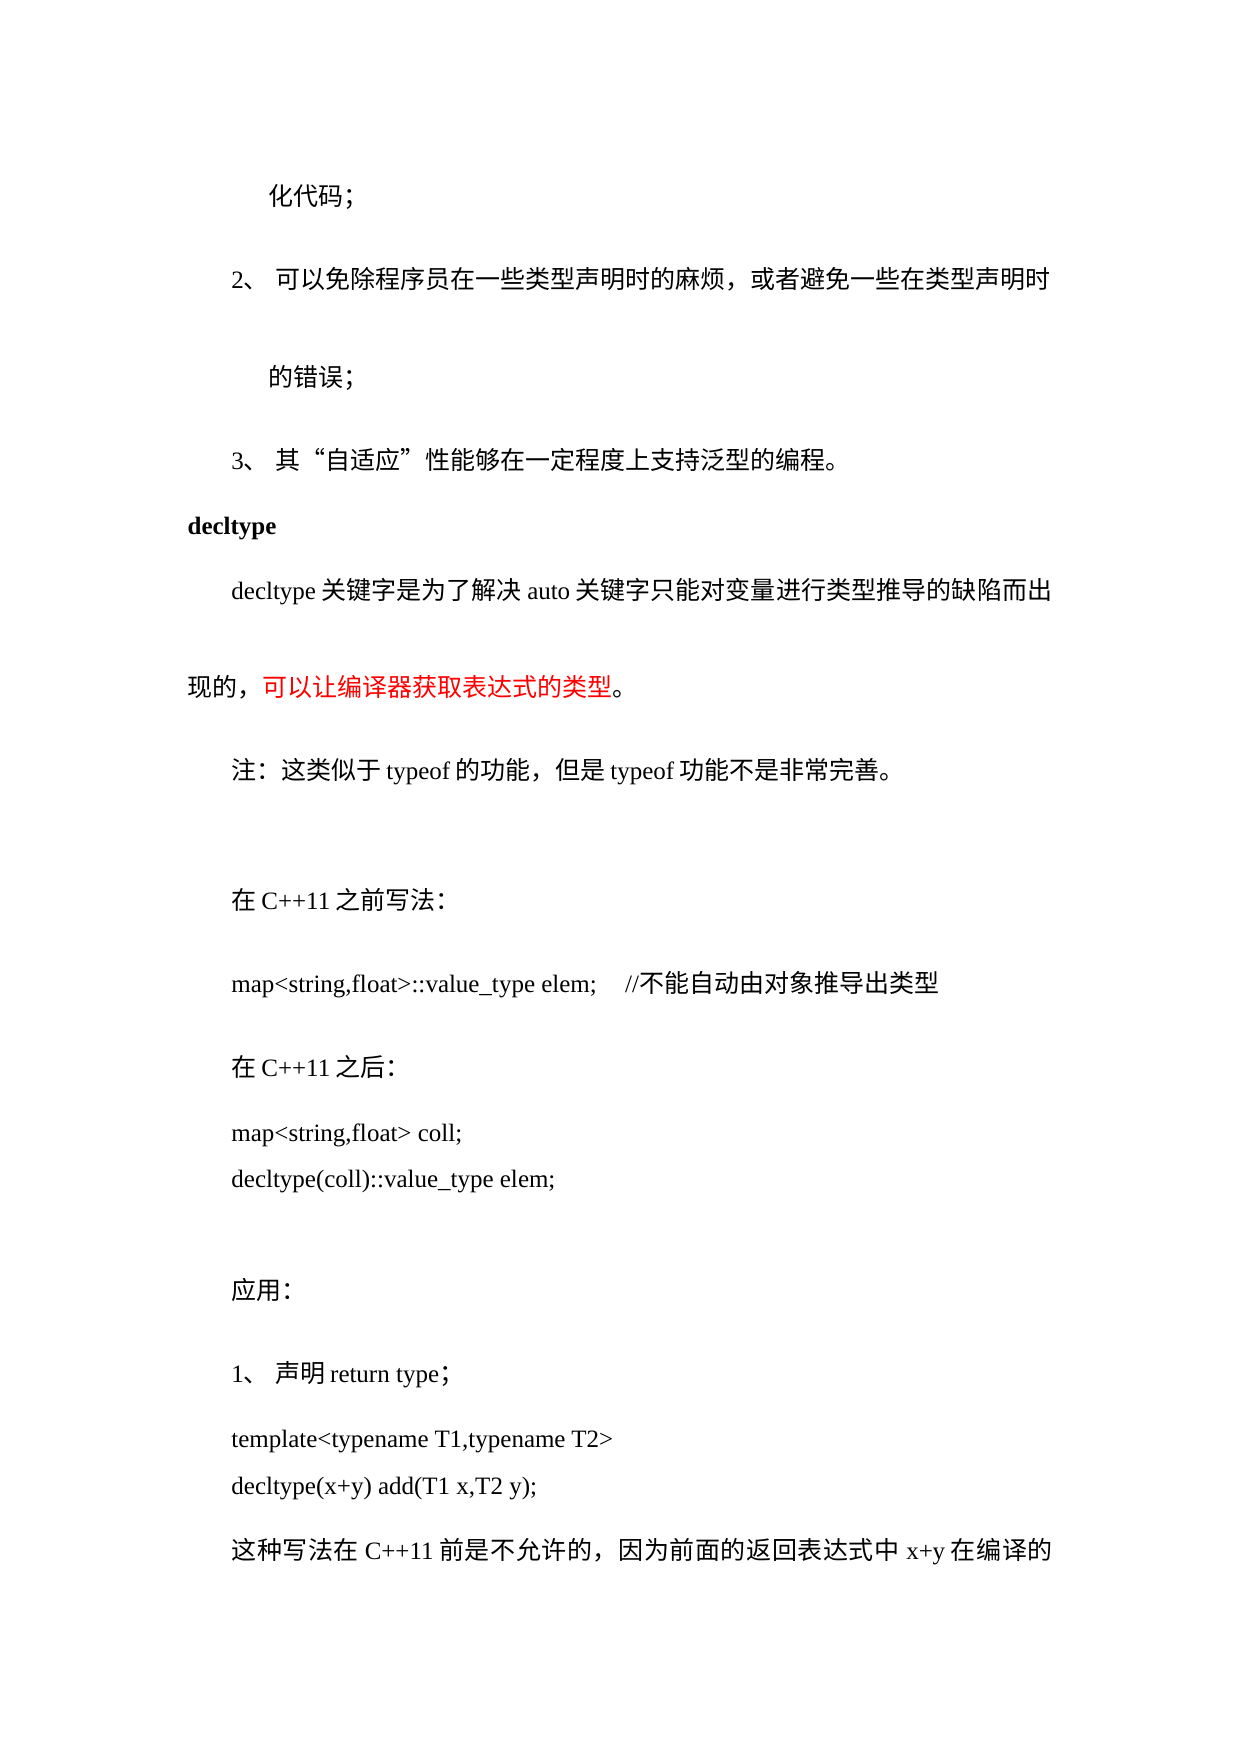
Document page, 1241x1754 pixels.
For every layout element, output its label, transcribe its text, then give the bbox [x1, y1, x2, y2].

text 在C++11之前写法： [187, 866, 1053, 931]
text map<string,float>::value_type elem; //不能自动由对象推导出类型 [187, 949, 1053, 1014]
text 应用： [187, 1256, 1053, 1321]
text 注：这类似于typeof的功能，但是typeof功能不是非常完善。 [187, 736, 1053, 801]
text decltype关键字是为了解决auto关键字只能对变量进行类型推导的缺陷而出现的，可以让编译器获取表达式的类型。 [187, 556, 1053, 718]
list 声明return type； [231, 1339, 1053, 1404]
text map<string,float> coll; [187, 1116, 1053, 1148]
text decltype(x+y) add(T1 x,T2 y); [231, 1469, 1053, 1502]
text decltype(coll)::value_type elem; [187, 1163, 1053, 1195]
text 在C++11之后： [187, 1033, 1053, 1098]
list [231, 162, 1053, 227]
list 其“自适应”性能够在一定程度上支持泛型的编程。 [231, 426, 1053, 491]
text template<typename T1,typename T2> [231, 1423, 1053, 1455]
list 可以免除程序员在一些类型声明时的麻烦，或者避免一些在类型声明时的错误； [231, 245, 1053, 408]
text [187, 1516, 1053, 1581]
subtitle decltype [187, 509, 1053, 541]
